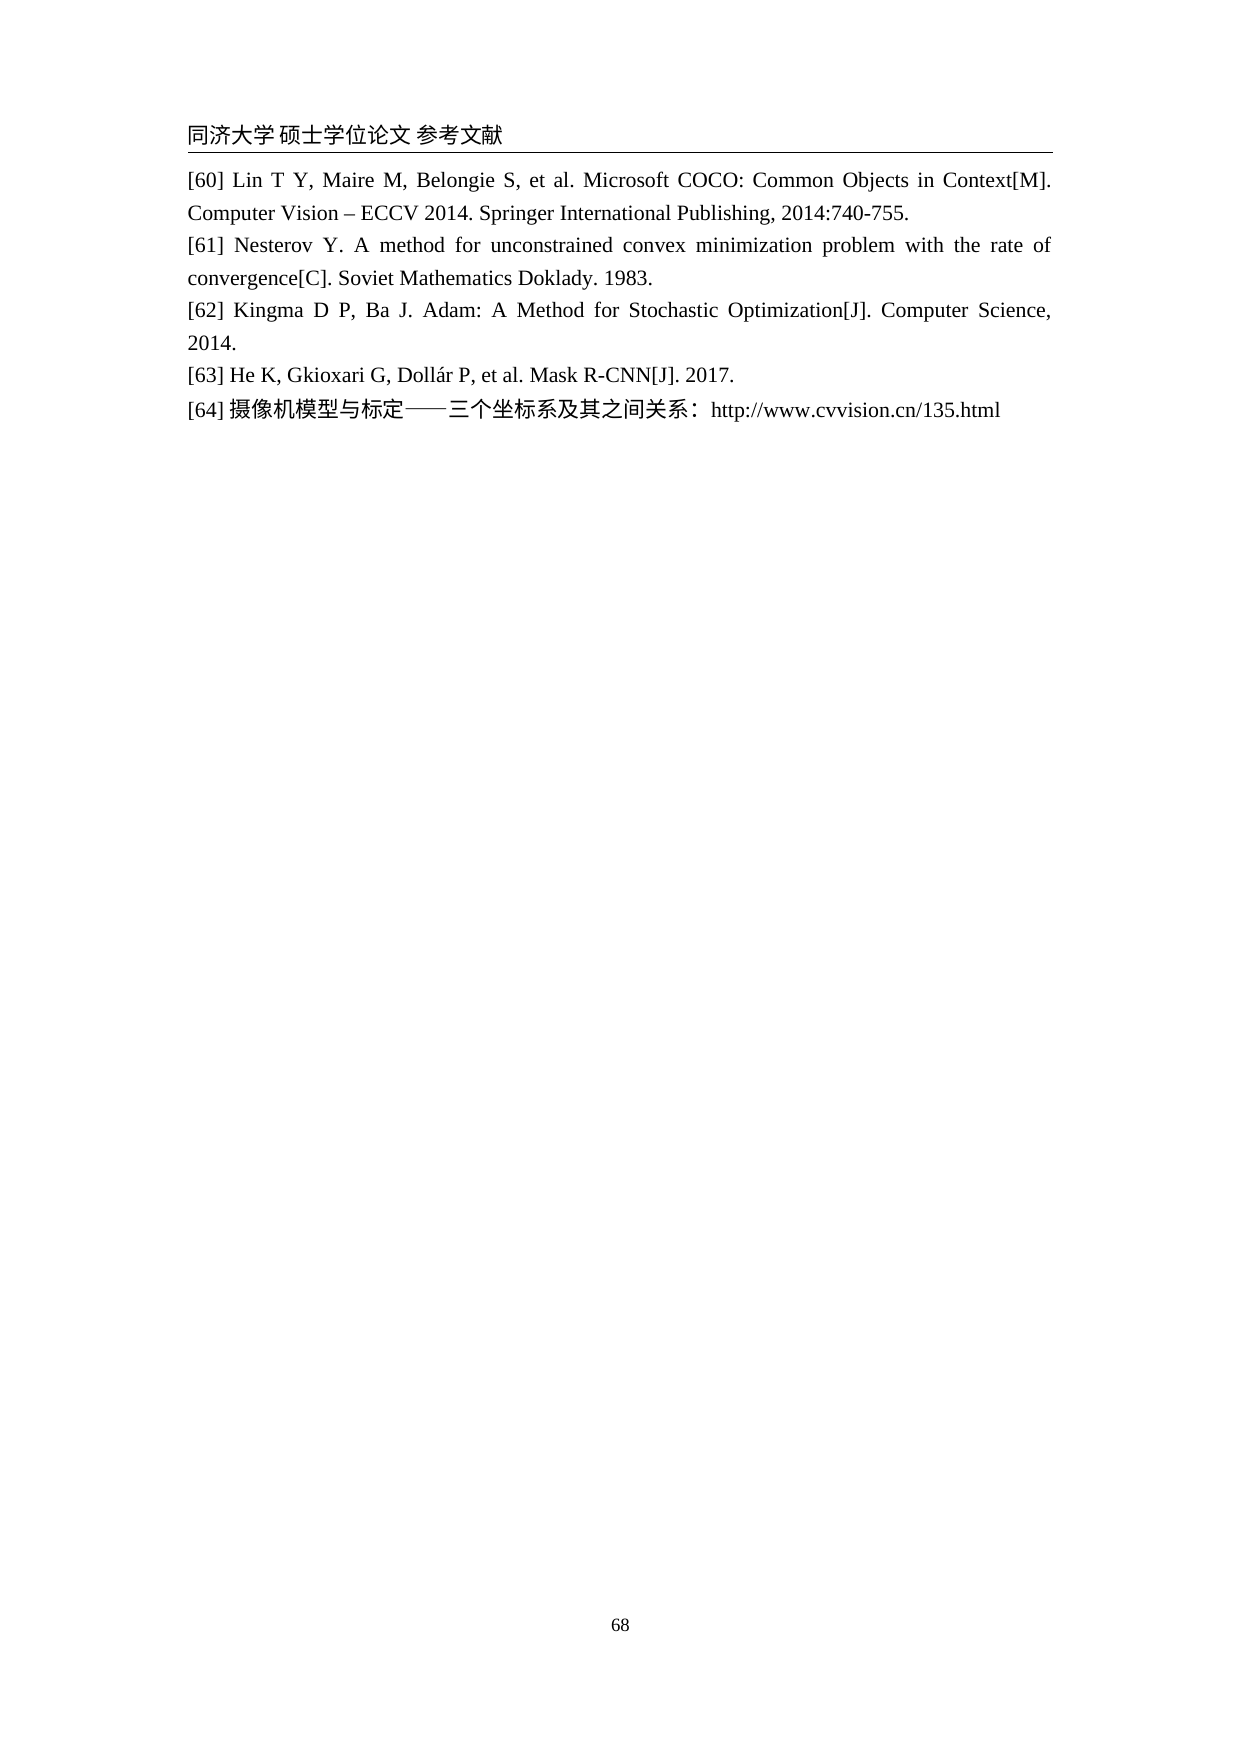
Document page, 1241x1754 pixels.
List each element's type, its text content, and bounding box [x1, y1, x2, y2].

text [61] Nesterov Y. A method for unconstrained convex minimization problem with the rate of convergence[C]. Soviet Mathematics Doklady. 1983. [187, 229, 1053, 294]
text [62] Kingma D P, Ba J. Adam: A Method for Stochastic Optimization[J]. Computer Science, 2014. [187, 294, 1053, 359]
text [60] Lin T Y, Maire M, Belongie S, et al. Microsoft COCO: Common Objects in Context[M]. Computer Vision – ECCV 2014. Springer International Publishing, 2014:740-755. [187, 164, 1053, 229]
text [64] 摄像机模型与标定——三个坐标系及其之间关系：http://www.cvvision.cn/135.html [187, 391, 1053, 424]
text [63] He K, Gkioxari G, Dollár P, et al. Mask R-CNN[J]. 2017. [187, 359, 1053, 391]
